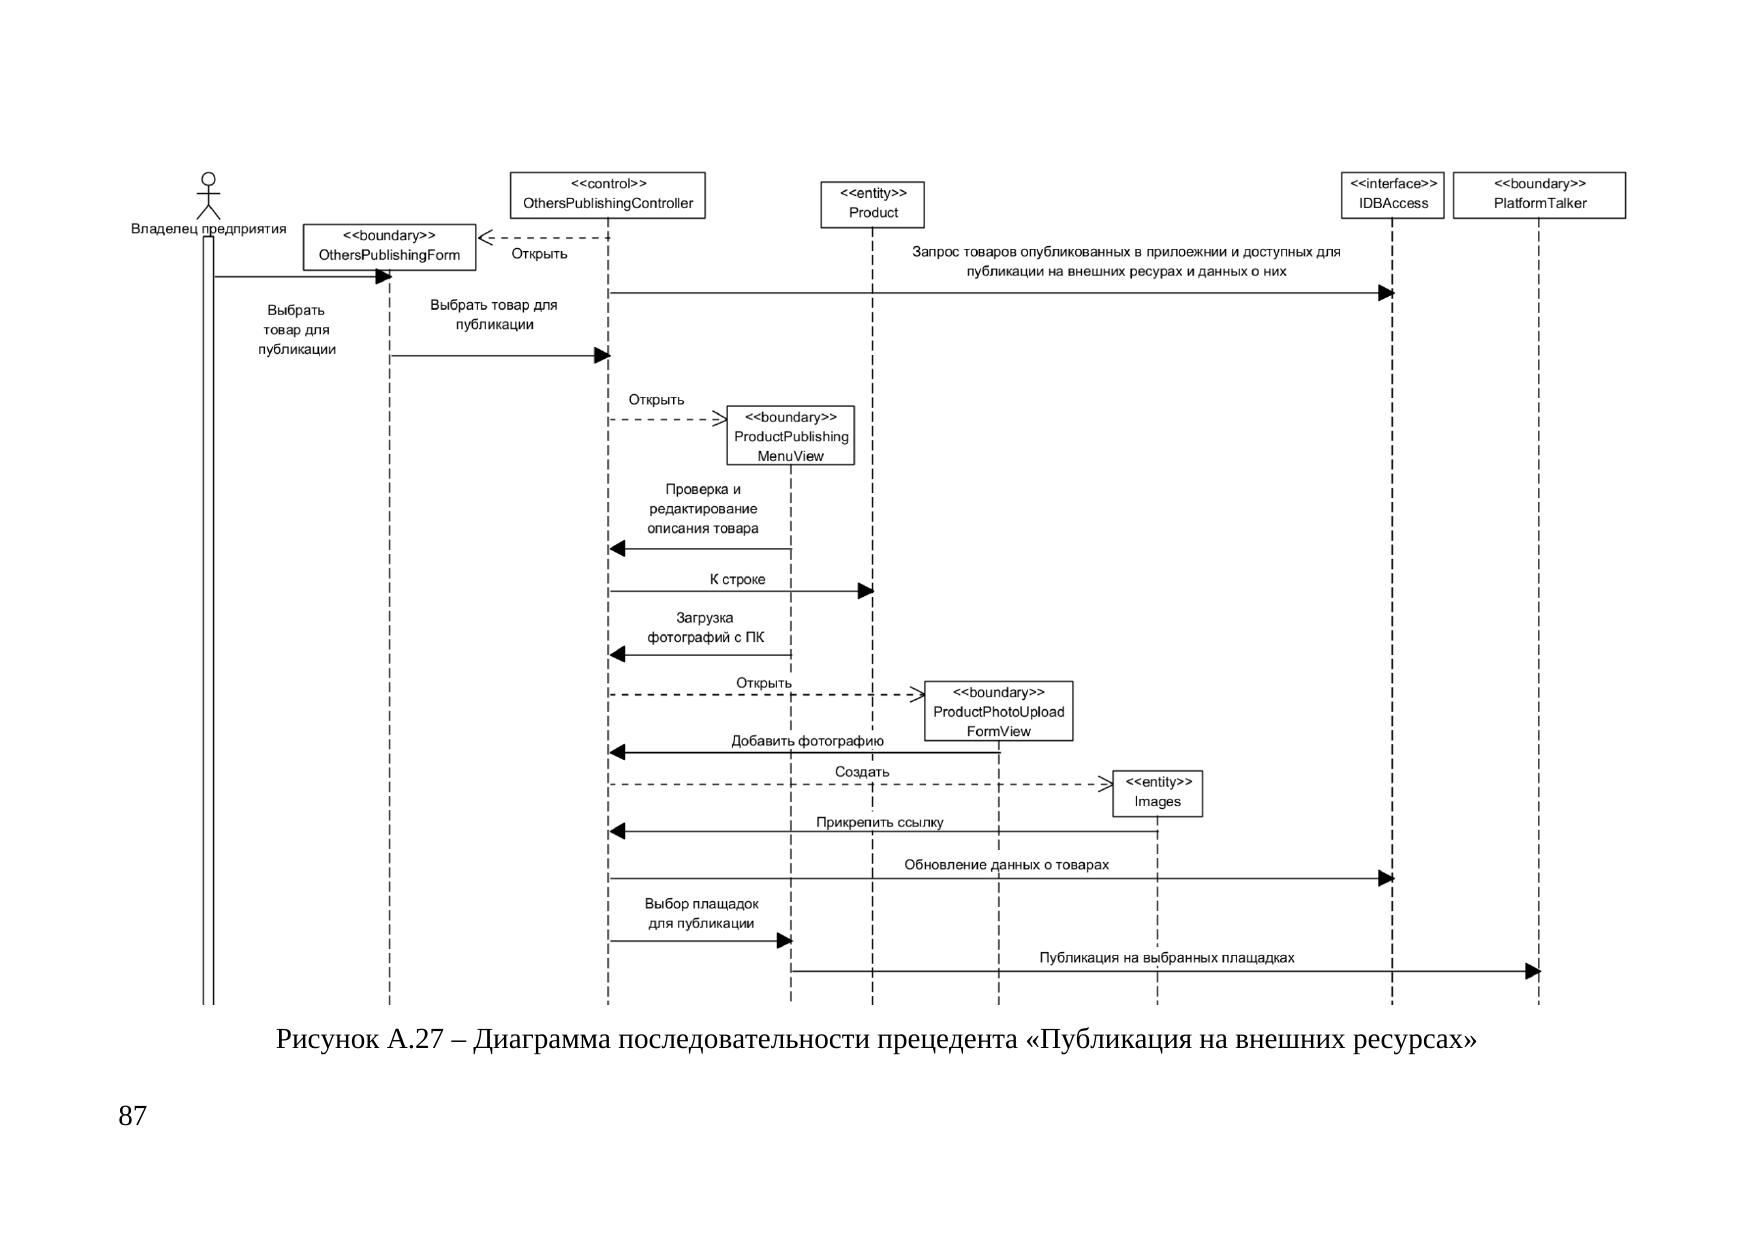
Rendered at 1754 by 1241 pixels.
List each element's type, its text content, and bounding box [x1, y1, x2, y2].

picture [118, 147, 1637, 1005]
text Рисунок А.27 – Диаграмма последовательности прецедента «Публикация на внешних ресурсах» [118, 1021, 1636, 1055]
